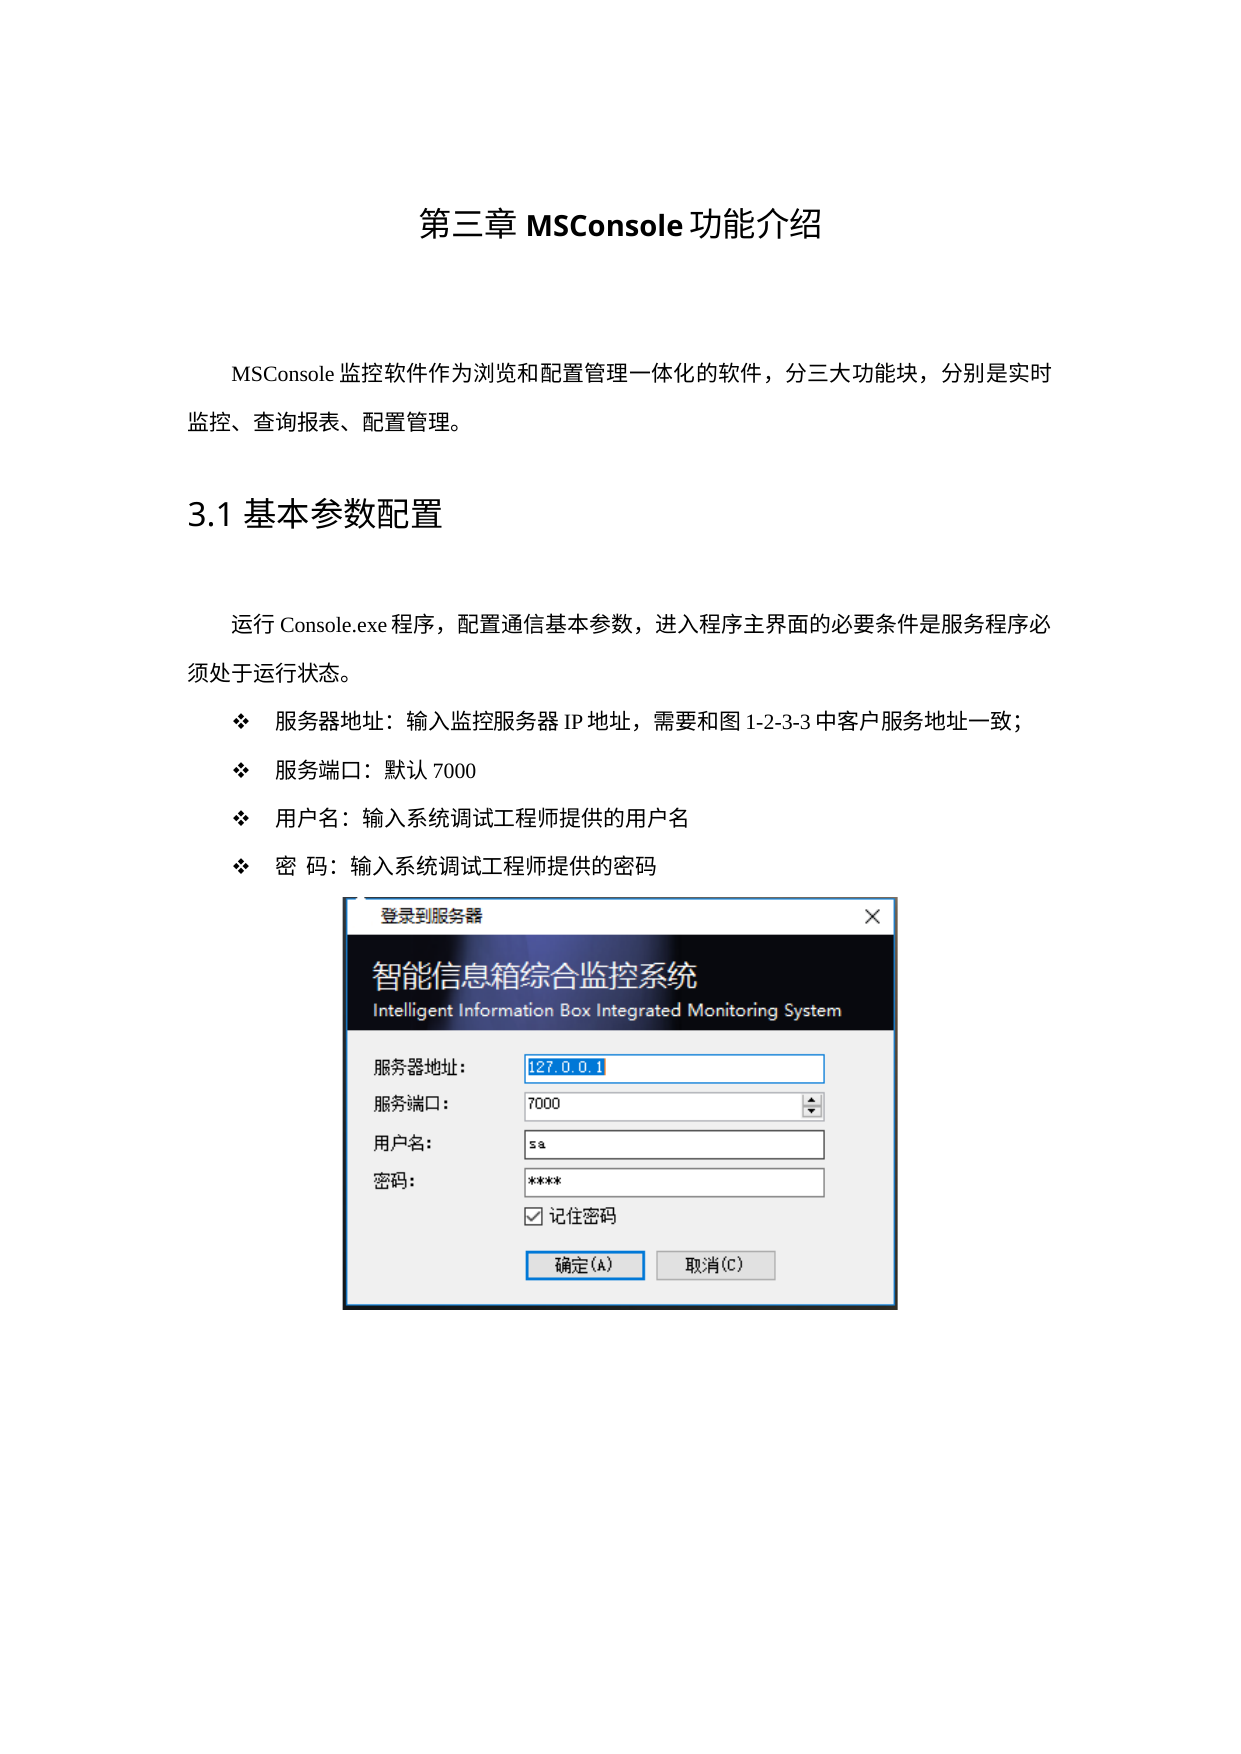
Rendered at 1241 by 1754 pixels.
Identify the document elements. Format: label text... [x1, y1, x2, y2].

subtitle 3.1 基本参数配置 [187, 480, 1053, 545]
subtitle 第三章 MSConsole功能介绍 [187, 189, 1053, 254]
text MSConsole监控软件作为浏览和配置管理一体化的软件，分三大功能块，分别是实时监控、查询报表、配置管理。 [187, 356, 1053, 437]
list 用户名：输入系统调试工程师提供的用户名 [231, 801, 1053, 833]
text 运行Console.exe程序，配置通信基本参数，进入程序主界面的必要条件是服务程序必须处于运行状态。 [187, 607, 1053, 688]
picture [342, 897, 898, 1310]
list 服务器地址：输入监控服务器IP地址，需要和图1-2-3-3中客户服务地址一致； [231, 704, 1053, 736]
list 密 码：输入系统调试工程师提供的密码 [231, 849, 1053, 881]
list 服务端口：默认7000 [231, 752, 1053, 785]
